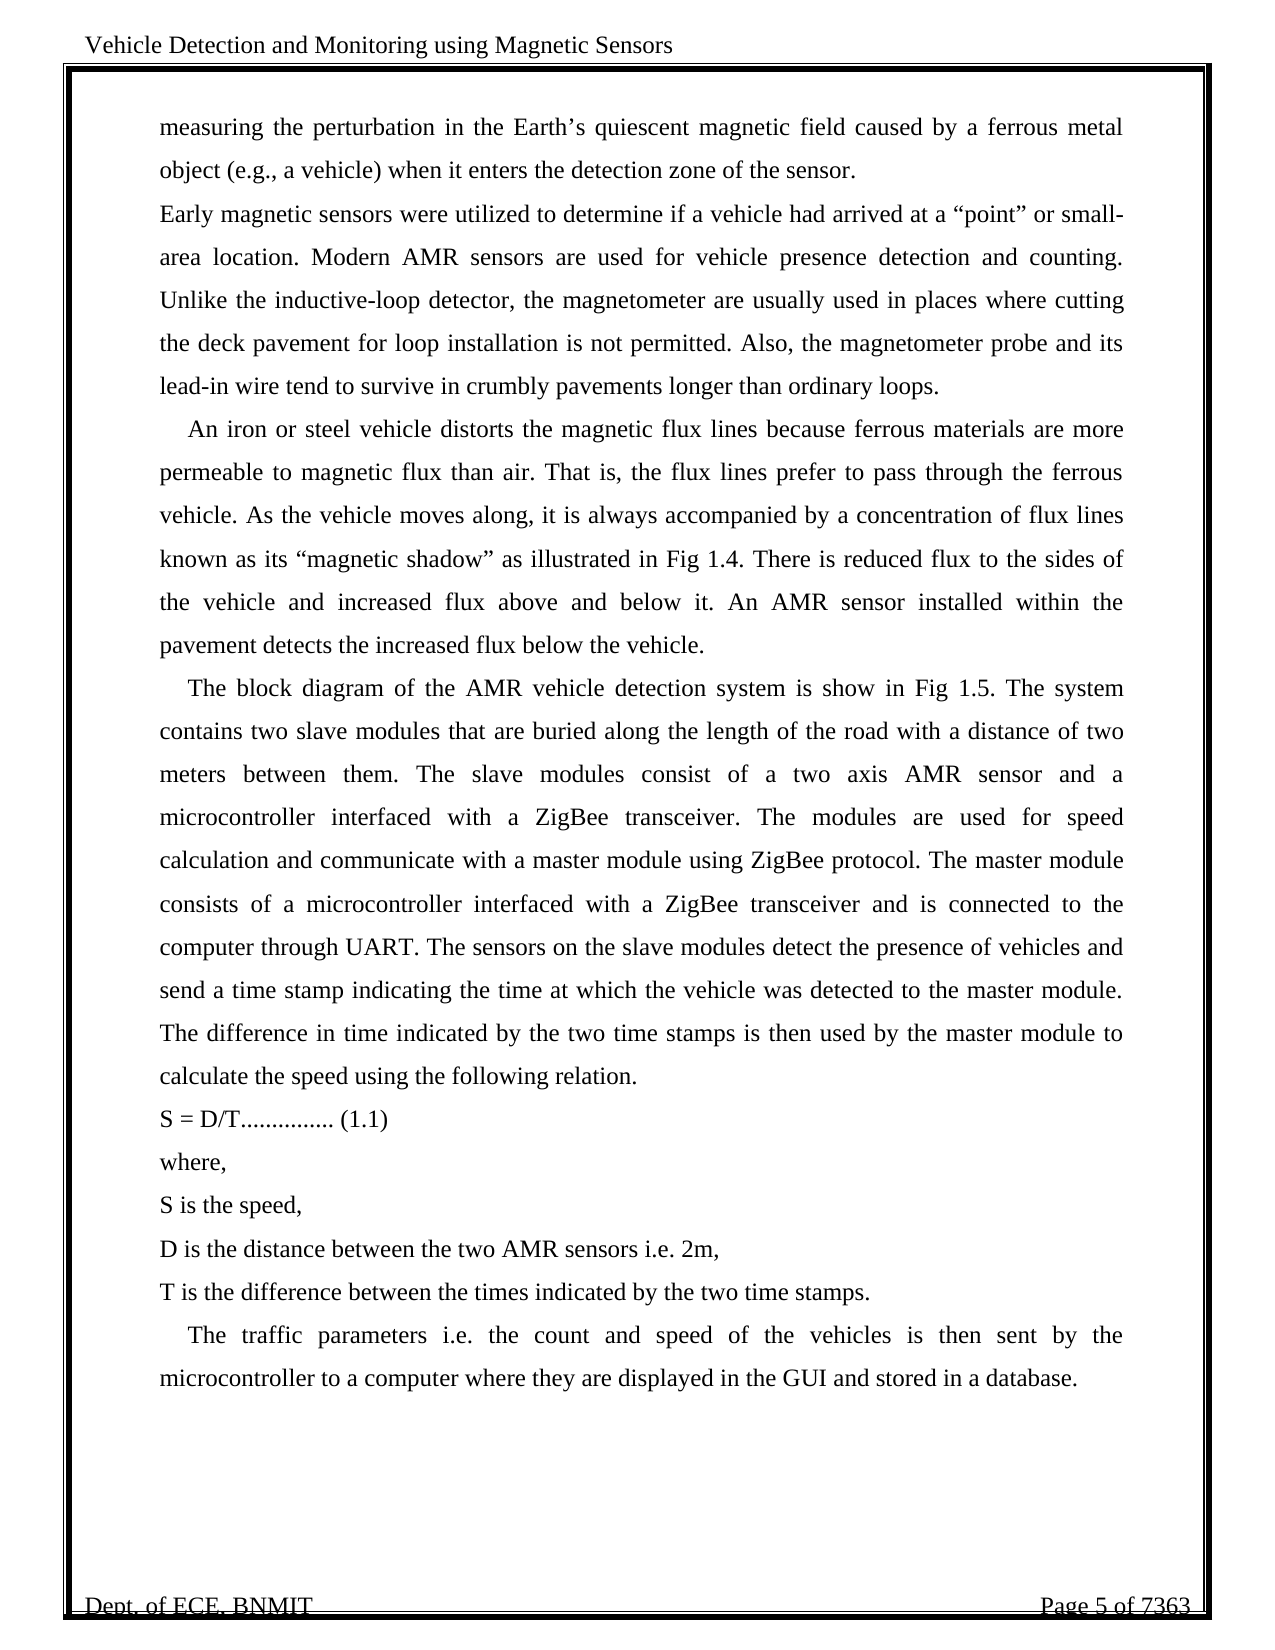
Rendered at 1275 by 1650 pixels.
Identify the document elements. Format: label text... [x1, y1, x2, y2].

text where, [159, 1147, 1125, 1176]
text The block diagram of the AMR vehicle detection system is show in Fig 1.5. The system contains two slave modules that are buried along the length of the road with a distance of two meters between them. The slave modules consist of a two axis AMR sensor and a microcontroller interfaced with a ZigBee transceiver. The modules are used for speed calculation and communicate with a master module using ZigBee protocol. The master module consists of a microcontroller interfaced with a ZigBee transceiver and is connected to the computer through UART. The sensors on the slave modules detect the presence of vehicles and send a time stamp indicating the time at which the vehicle was detected to the master module. The difference in time indicated by the two time stamps is then used by the master module to calculate the speed using the following relation. [159, 673, 1125, 1090]
text D is the distance between the two AMR sensors i.e. 2m, [159, 1234, 1125, 1262]
text S = D/T............... (1.1) [159, 1104, 1125, 1133]
text T is the difference between the times indicated by the two time stamps. [159, 1277, 1125, 1306]
text S is the speed, [159, 1191, 1125, 1219]
text An iron or steel vehicle distorts the magnetic flux lines because ferrous materials are more permeable to magnetic flux than air. That is, the flux lines prefer to pass through the ferrous vehicle. As the vehicle moves along, it is always accompanied by a concentration of flux lines known as its “magnetic shadow” as illustrated in Fig 1.4. There is reduced flux to the sides of the vehicle and increased flux above and below it. An AMR sensor installed within the pavement detects the increased flux below the vehicle. [159, 414, 1125, 659]
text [159, 112, 1125, 184]
text Early magnetic sensors were utilized to determine if a vehicle had arrived at a “point” or small-area location. Modern AMR sensors are used for vehicle presence detection and counting. Unlike the inductive-loop detector, the magnetometer are usually used in places where cutting the deck pavement for loop installation is not permitted. Also, the magnetometer probe and its lead-in wire tend to survive in crumbly pavements longer than ordinary loops. [159, 199, 1125, 400]
text The traffic parameters i.e. the count and speed of the vehicles is then sent by the microcontroller to a computer where they are displayed in the GUI and stored in a database. [159, 1320, 1125, 1392]
